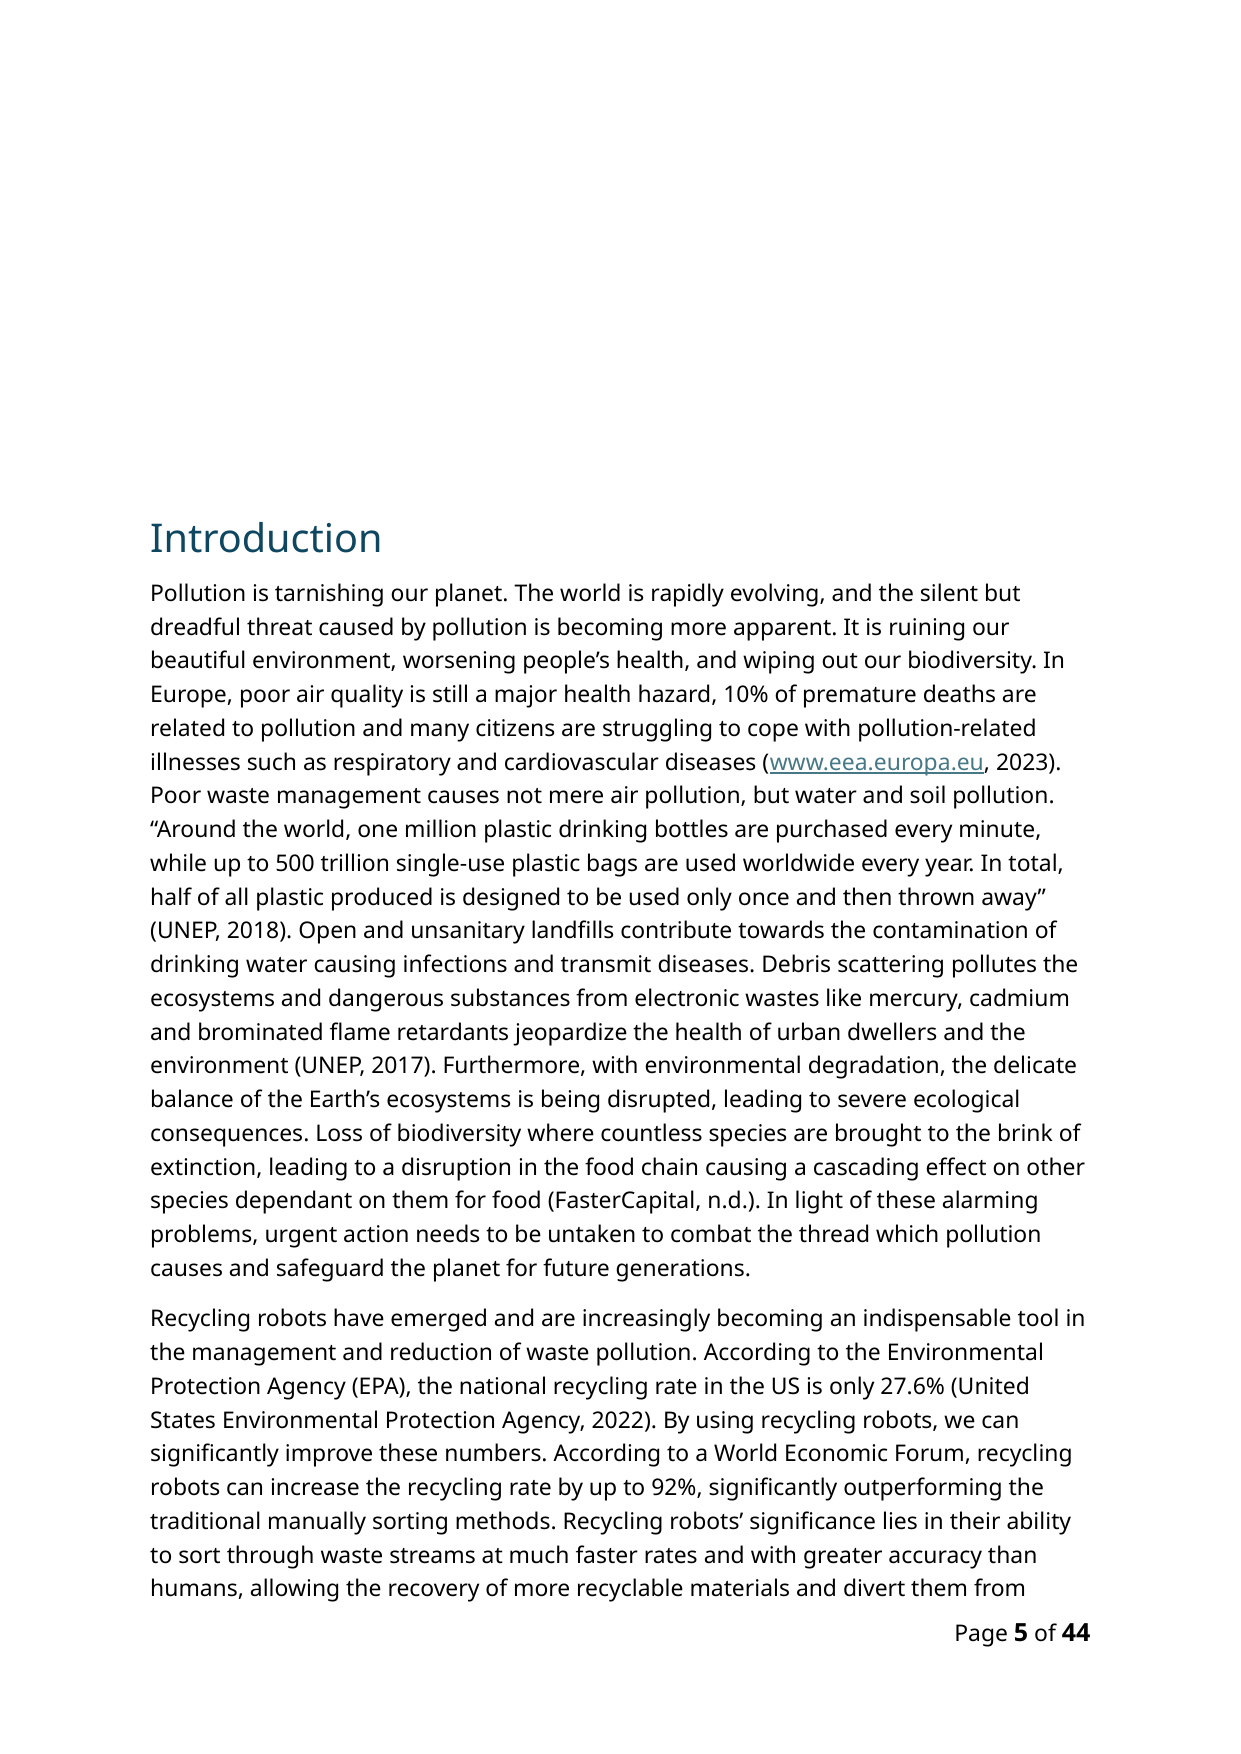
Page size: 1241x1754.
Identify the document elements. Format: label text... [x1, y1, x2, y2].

text Pollution is tarnishing our planet. The world is rapidly evolving, and the silent but dreadful threat caused by pollution is becoming more apparent. It is ruining our beautiful environment, worsening people’s health, and wiping out our biodiversity. In Europe, poor air quality is still a major health hazard, 10% of premature deaths are related to pollution and many citizens are struggling to cope with pollution-related illnesses such as respiratory and cardiovascular diseases (www.eea.europa.eu, 2023). Poor waste management causes not mere air pollution, but water and soil pollution. “Around the world, one million plastic drinking bottles are purchased every minute, while up to 500 trillion single-use plastic bags are used worldwide every year. In total, half of all plastic produced is designed to be used only once and then thrown away” (UNEP, 2018). Open and unsanitary landfills contribute towards the contamination of drinking water causing infections and transmit diseases. Debris scattering pollutes the ecosystems and dangerous substances from electronic wastes like mercury, cadmium and brominated flame retardants jeopardize the health of urban dwellers and the environment (UNEP, 2017). Furthermore, with environmental degradation, the delicate balance of the Earth’s ecosystems is being disrupted, leading to severe ecological consequences. Loss of biodiversity where countless species are brought to the brink of extinction, leading to a disruption in the food chain causing a cascading effect on other species dependant on them for food (FasterCapital, n.d.). In light of these alarming problems, urgent action needs to be untaken to combat the thread which pollution causes and safeguard the planet for future generations. [150, 577, 1090, 1283]
subtitle Introduction [150, 510, 1090, 564]
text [150, 1302, 1090, 1603]
